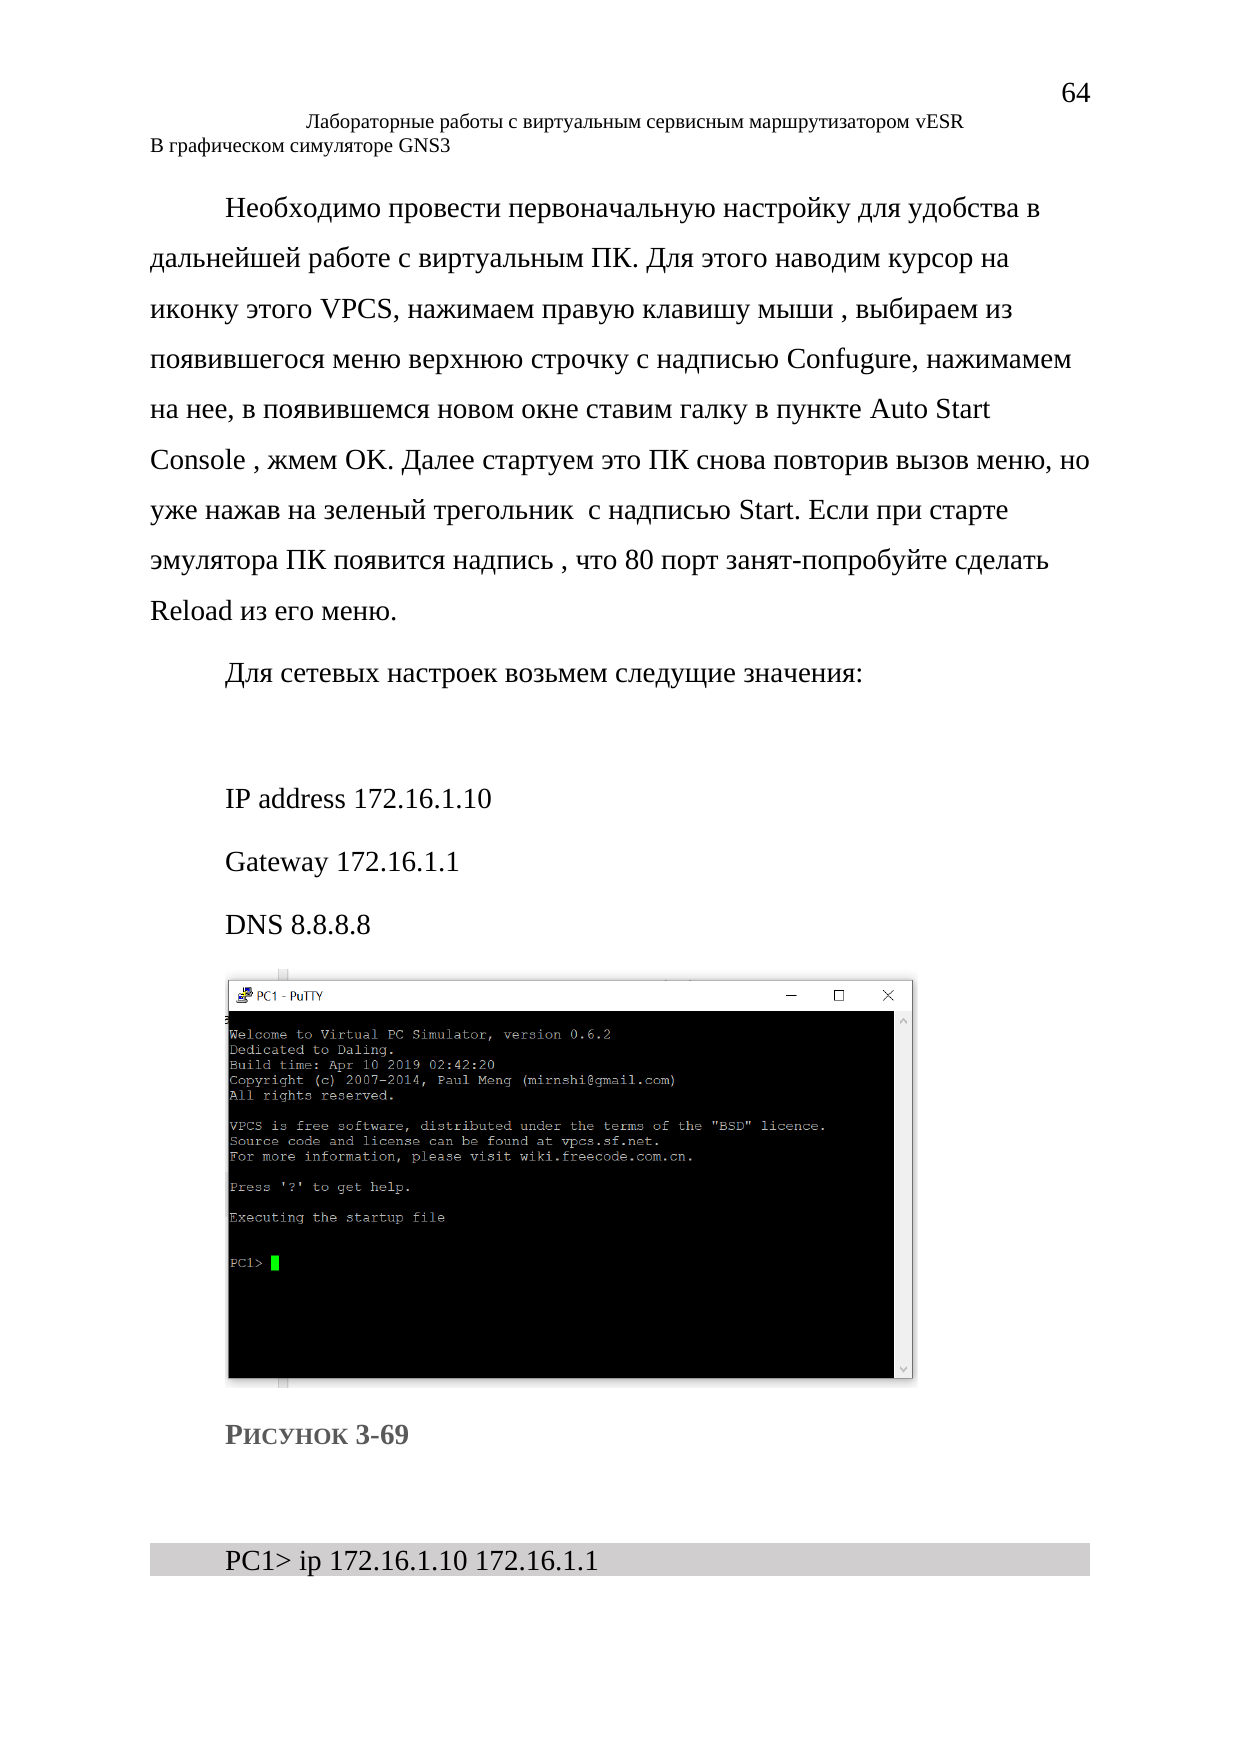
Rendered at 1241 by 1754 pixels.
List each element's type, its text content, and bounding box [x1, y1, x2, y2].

text Необходимо провести первоначальную настройку для удобства в дальнейшей работе с виртуальным ПК. Для этого наводим курсор на иконку этого VPCS, нажимаем правую клавишу мыши , выбираем из появившегося меню верхнюю строчку с надписью Confugure, нажимамем на нее, в появившемся новом окне ставим галку в пункте Auto Start Console , жмем OK. Далее стартуем это ПК снова повторив вызов меню, но уже нажав на зеленый трегольник с надписью Start. Если при старте эмулятора ПК появится надпись , что 80 порт занят-попробуйте сделать Reload из его меню. [150, 190, 1090, 626]
picture [225, 969, 918, 1388]
text DNS 8.8.8.8 [150, 907, 1090, 940]
text PC1> ip 172.16.1.10 172.16.1.1 [150, 1543, 1090, 1576]
text Для сетевых настроек возьмем следущие значения: [150, 656, 1090, 689]
text IP address 172.16.1.10 [150, 781, 1090, 815]
text Gateway 172.16.1.1 [150, 844, 1090, 877]
